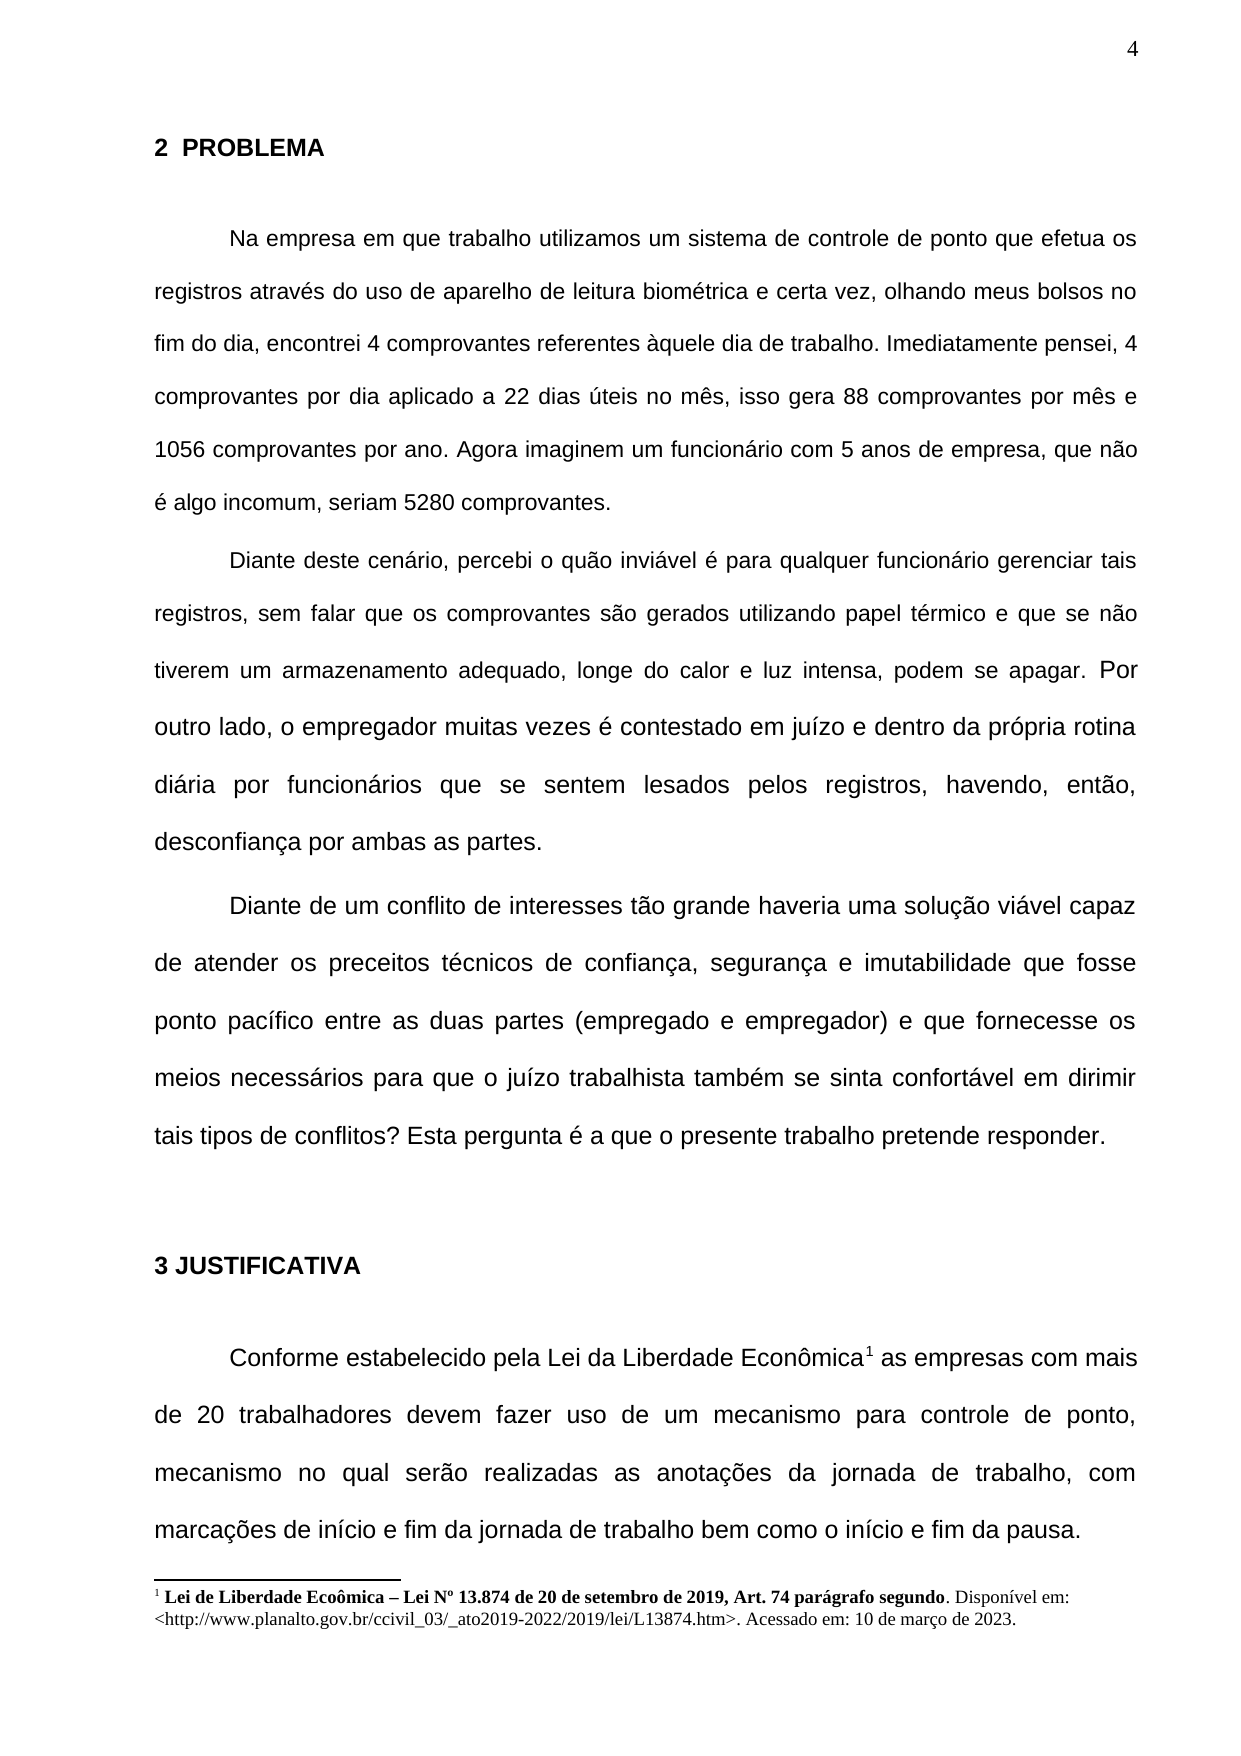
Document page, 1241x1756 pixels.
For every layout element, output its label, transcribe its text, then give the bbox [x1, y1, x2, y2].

text Diante deste cenário, percebi o quão inviável é para qualquer funcionário gerenciar tais registros, sem falar que os comprovantes são gerados utilizando papel térmico e que se não tiverem um armazenamento adequado, longe do calor e luz intensa, podem se apagar. Por outro lado, o empregador muitas vezes é contestado em juízo e dentro da própria rotina diária por funcionários que se sentem lesados pelos registros, havendo, então, desconfiança por ambas as partes. [154, 547, 1138, 856]
text Diante de um conflito de interesses tão grande haveria uma solução viável capaz de atender os preceitos técnicos de confiança, segurança e imutabilidade que fosse ponto pacífico entre as duas partes (empregado e empregador) e que fornecesse os meios necessários para que o juízo trabalhista também se sinta confortável em dirimir tais tipos de conflitos? Esta pergunta é a que o presente trabalho pretende responder. [154, 891, 1138, 1149]
text Na empresa em que trabalho utilizamos um sistema de controle de ponto que efetua os registros através do uso de aparelho de leitura biométrica e certa vez, olhando meus bolsos no fim do dia, encontrei 4 comprovantes referentes àquele dia de trabalho. Imediatamente pensei, 4 comprovantes por dia aplicado a 22 dias úteis no mês, isso gera 88 comprovantes por mês e 1056 comprovantes por ano. Agora imaginem um funcionário com 5 anos de empresa, que não é algo incomum, seriam 5280 comprovantes. [154, 225, 1138, 515]
text Conforme estabelecido pela Lei da Liberdade Econômica as empresas com mais de 20 trabalhadores devem fazer uso de um mecanismo para controle de ponto, mecanismo no qual serão realizadas as anotações da jornada de trabalho, com marcações de início e fim da jornada de trabalho bem como o início e fim da pausa. [154, 1343, 1138, 1544]
subtitle 2 PROBLEMA [154, 133, 1138, 162]
subtitle 3 JUSTIFICATIVA [154, 1251, 1138, 1280]
